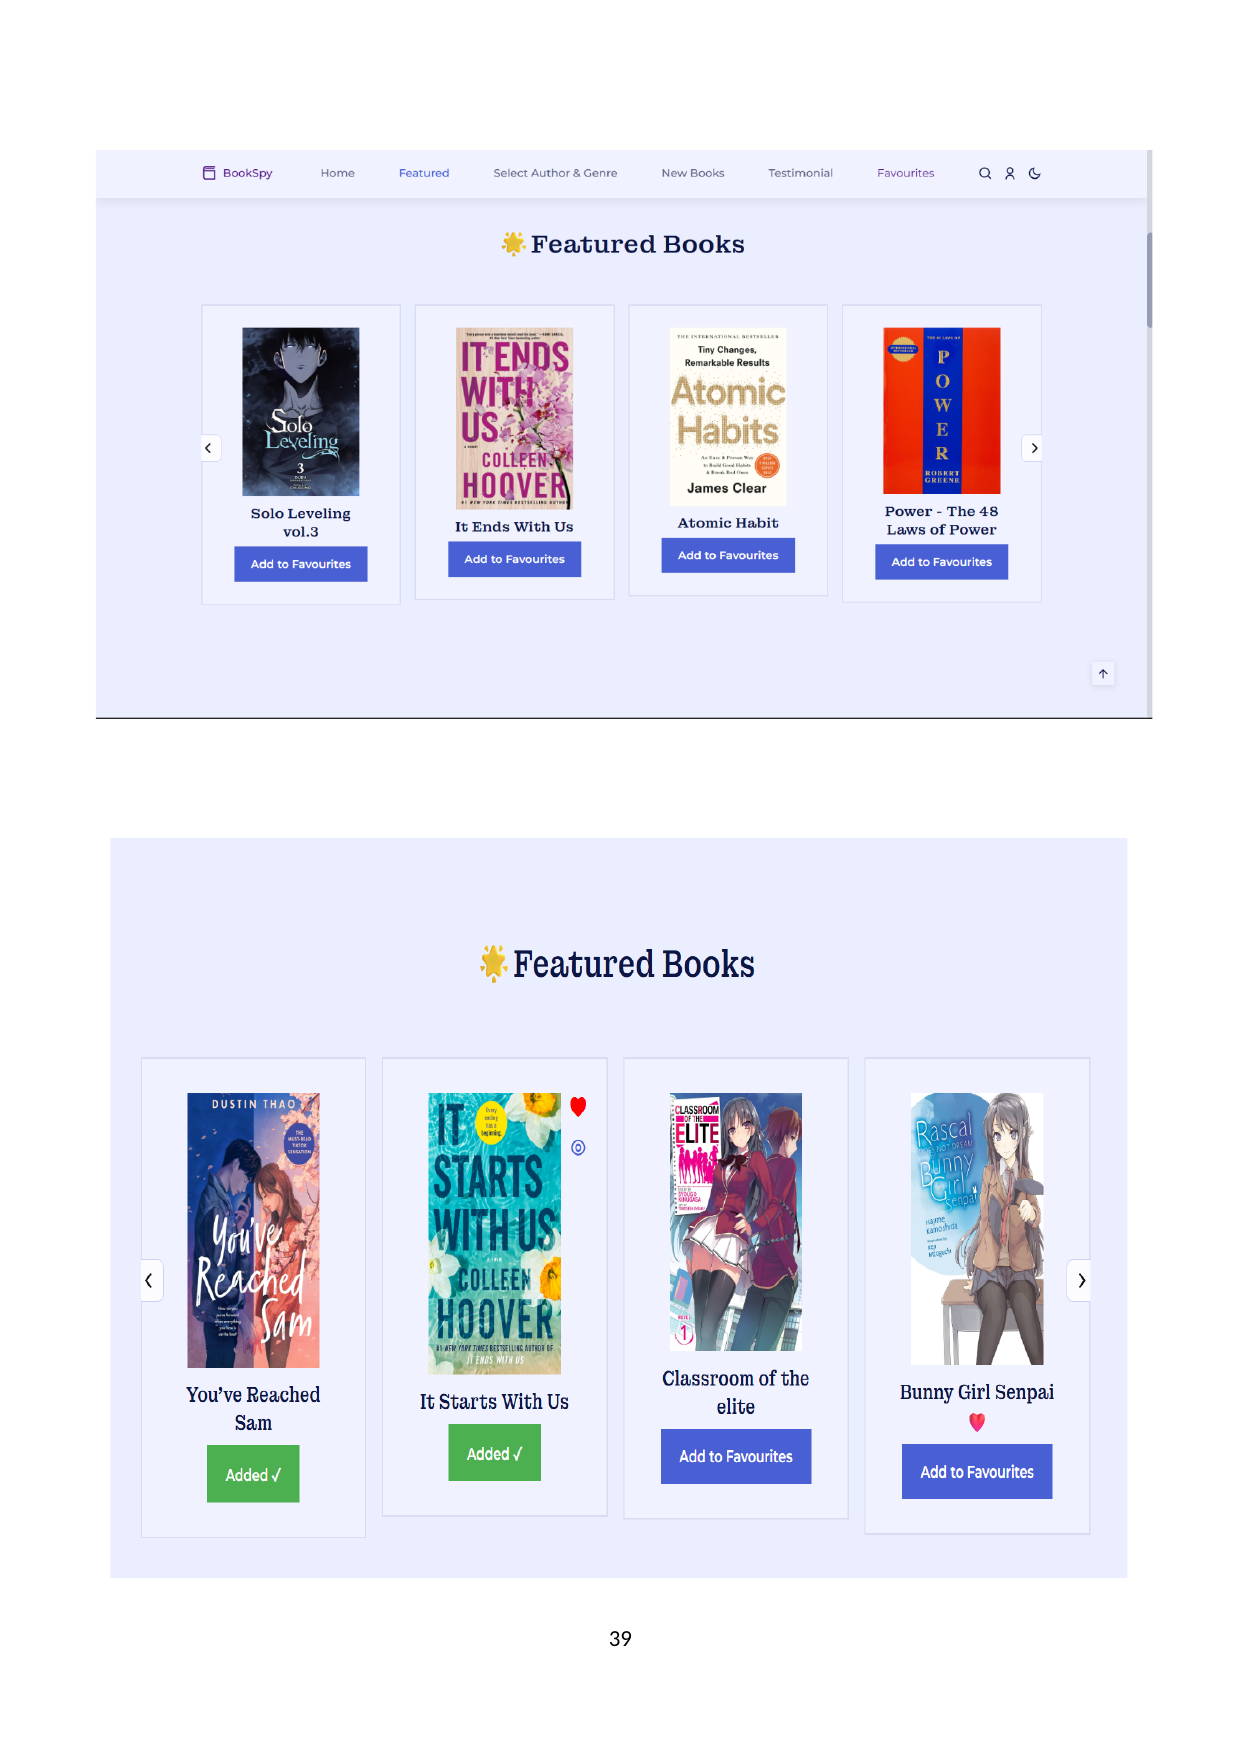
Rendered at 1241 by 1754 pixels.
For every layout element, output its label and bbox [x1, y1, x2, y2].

picture [95, 150, 1153, 719]
picture [110, 838, 1128, 1578]
